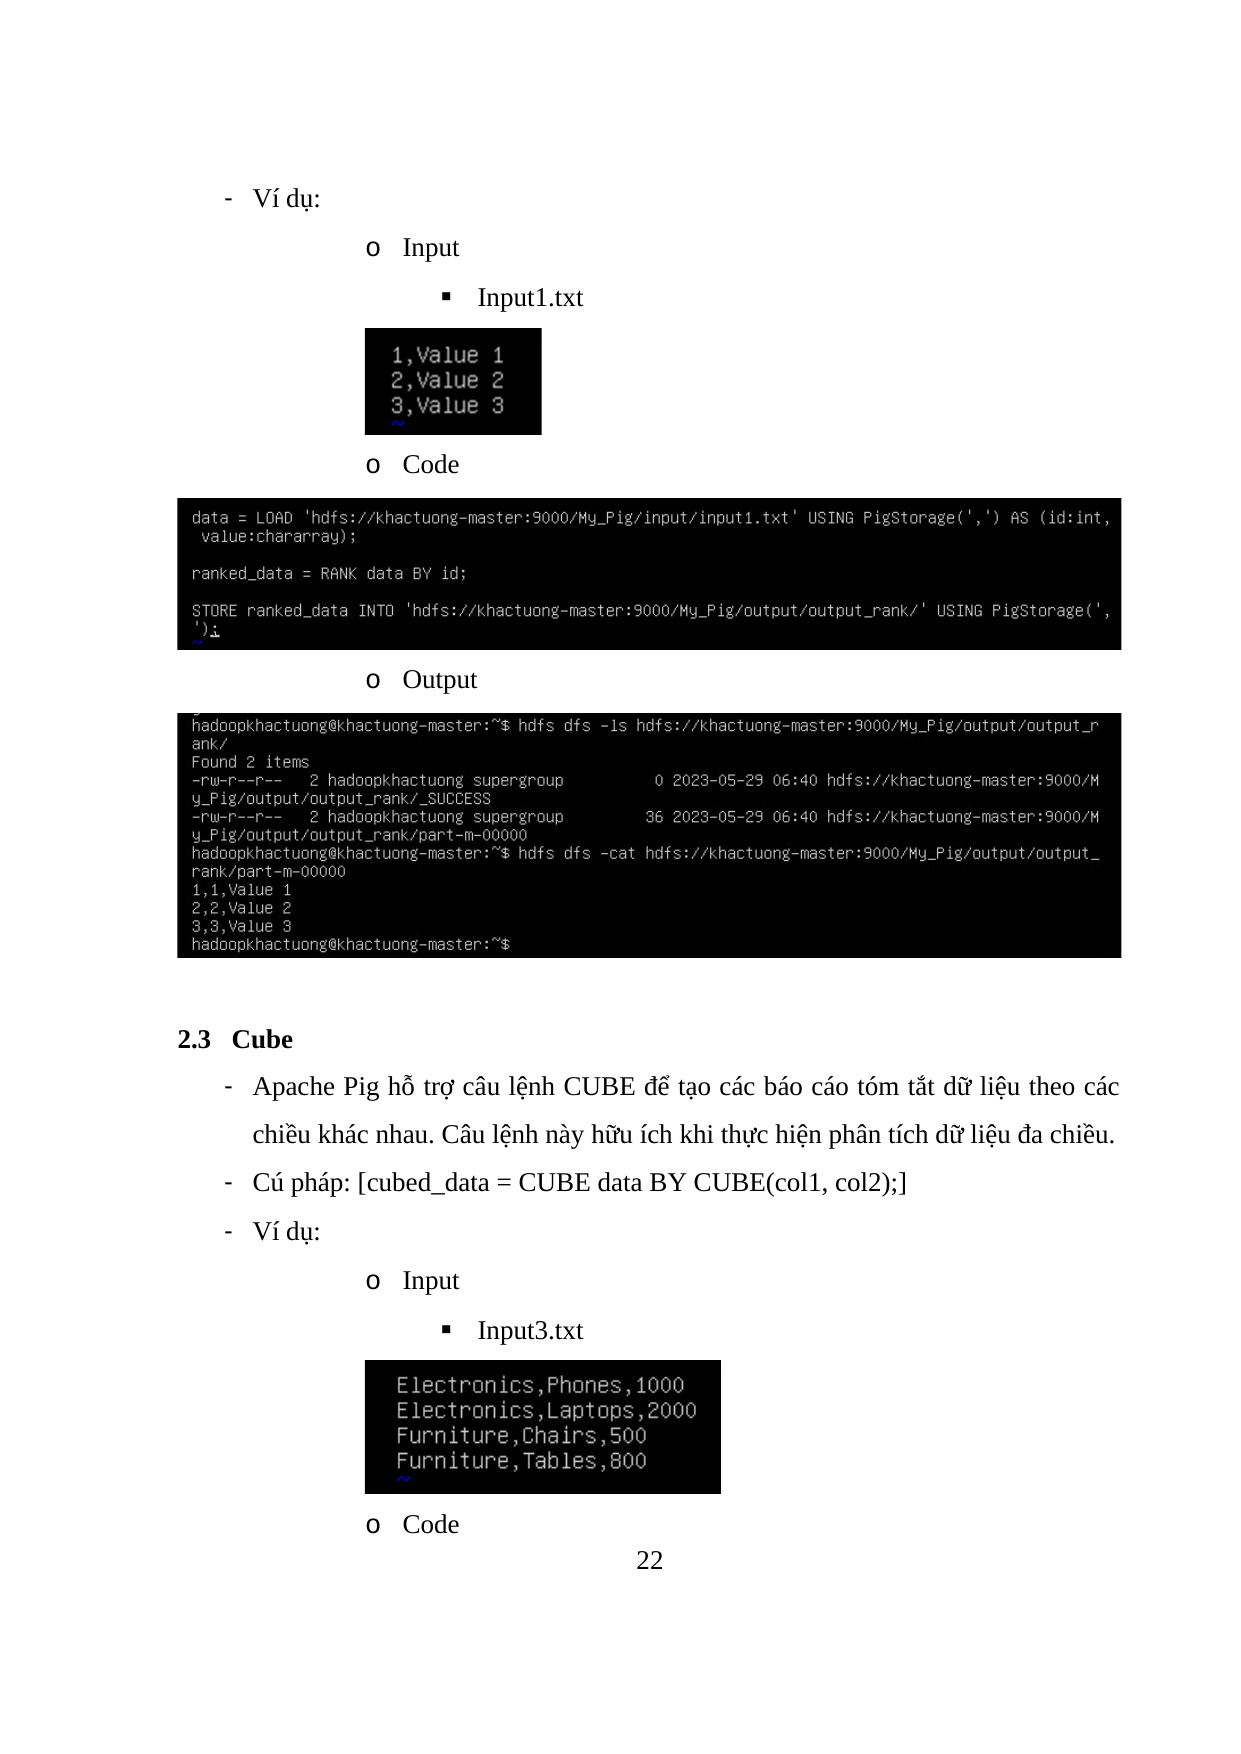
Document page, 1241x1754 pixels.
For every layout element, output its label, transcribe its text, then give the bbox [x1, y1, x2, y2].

list Ví dụ: [224, 1214, 1122, 1247]
list Input3.txt [440, 1314, 1122, 1345]
list Cú pháp: [cubed_data = CUBE data BY CUBE(col1, col2);] [224, 1165, 1122, 1198]
list Input [365, 1264, 1122, 1297]
subtitle Cube [177, 1023, 1122, 1054]
list Output [365, 663, 1122, 697]
list Apache Pig hỗ trợ câu lệnh CUBE để tạo các báo cáo tóm tắt dữ liệu theo các chiều khác nhau. Câu lệnh này hữu ích khi thực hiện phân tích dữ liệu đa chiều. [224, 1069, 1122, 1149]
list Code [365, 1508, 1122, 1541]
list Ví dụ: [224, 182, 1122, 215]
picture [177, 498, 1122, 650]
list Input1.txt [440, 281, 1122, 312]
list Input [365, 231, 1122, 264]
list Code [365, 448, 1122, 482]
picture [177, 713, 1122, 958]
picture [364, 328, 542, 435]
picture [364, 1360, 721, 1494]
